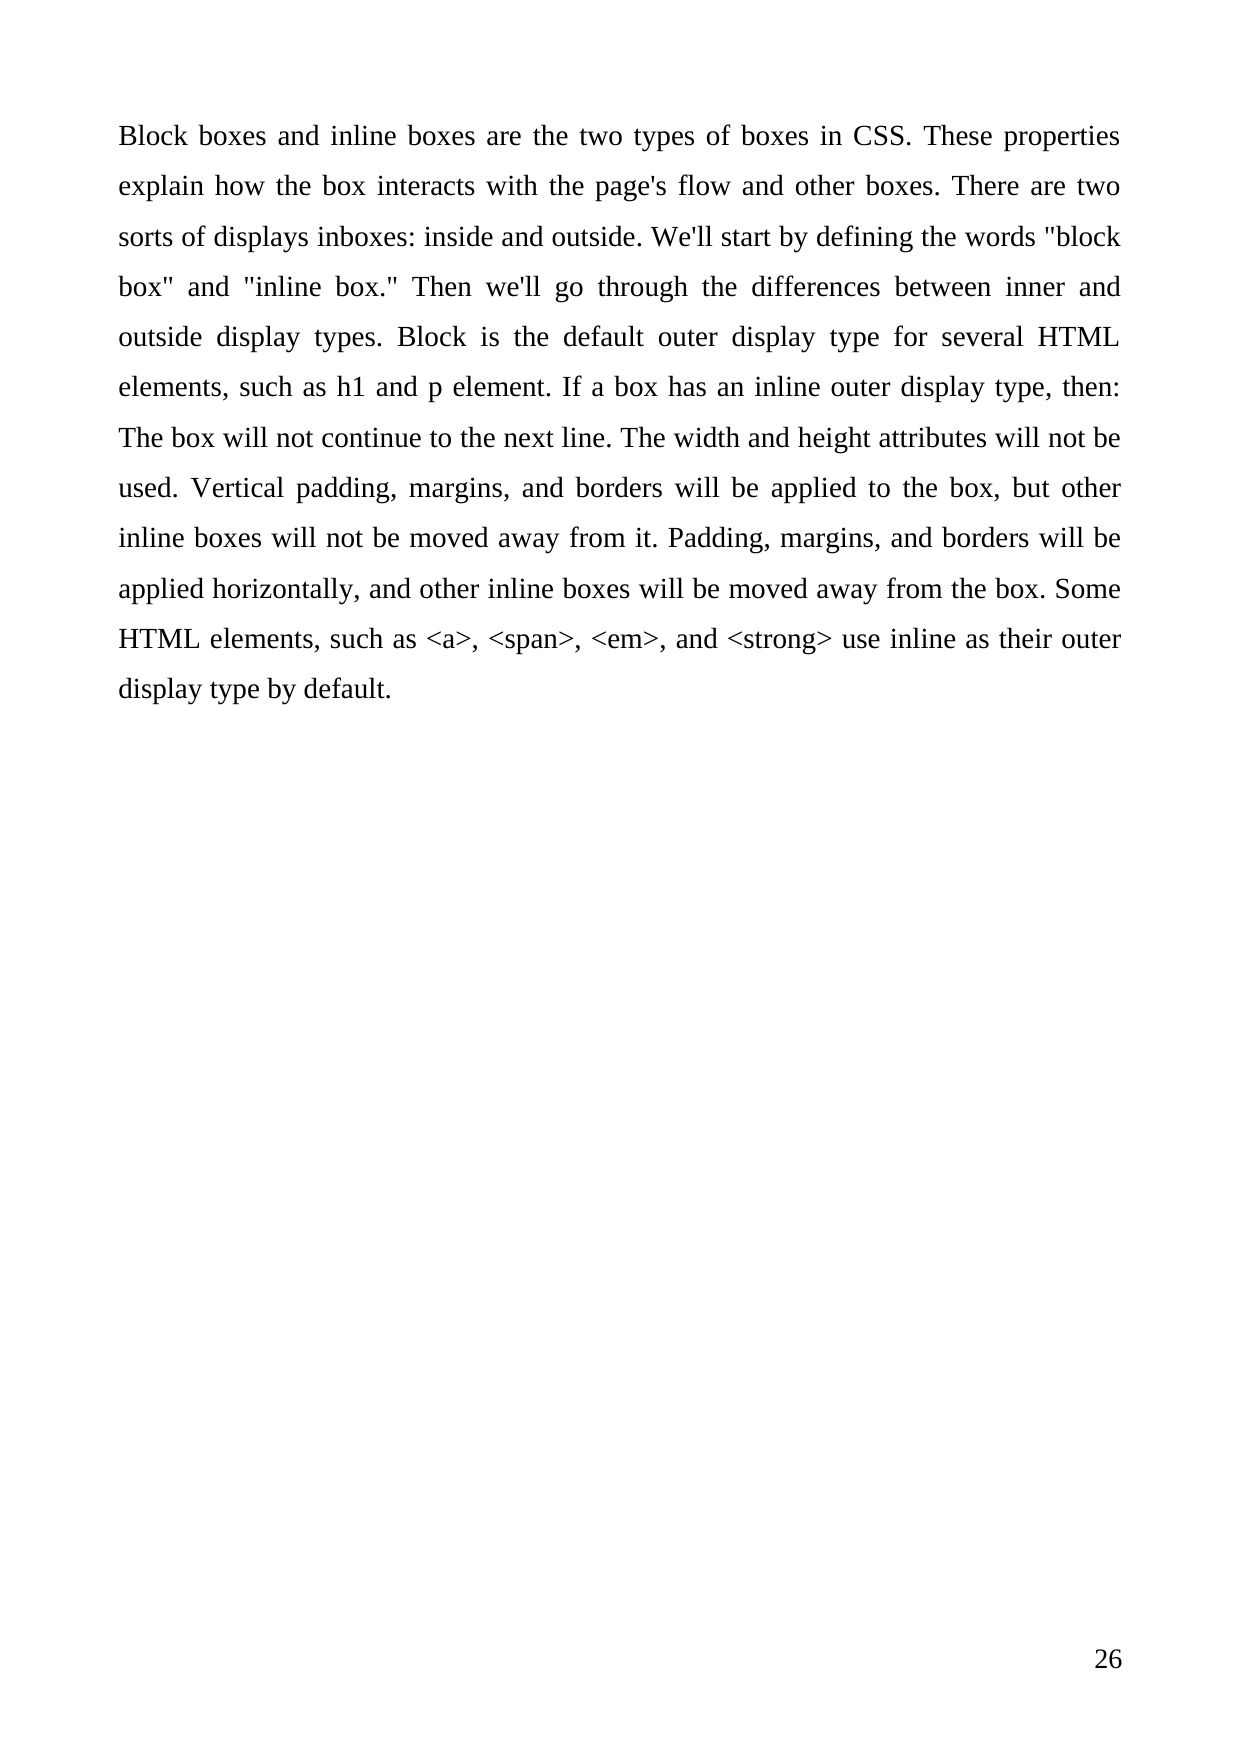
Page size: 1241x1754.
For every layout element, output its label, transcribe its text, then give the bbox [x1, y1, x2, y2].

text Block boxes and inline boxes are the two types of boxes in CSS. These properties explain how the box interacts with the page's flow and other boxes. There are two sorts of displays inboxes: inside and outside. We'll start by defining the words "block box" and "inline box." Then we'll go through the differences between inner and outside display types. Block is the default outer display type for several HTML elements, such as h1 and p element. If a box has an inline outer display type, then: The box will not continue to the next line. The width and height attributes will not be used. Vertical padding, margins, and borders will be applied to the box, but other inline boxes will not be moved away from it. Padding, margins, and borders will be applied horizontally, and other inline boxes will be moved away from the box. Some HTML elements, such as <a>, <span>, <em>, and <strong> use inline as their outer display type by default. [118, 118, 1122, 705]
